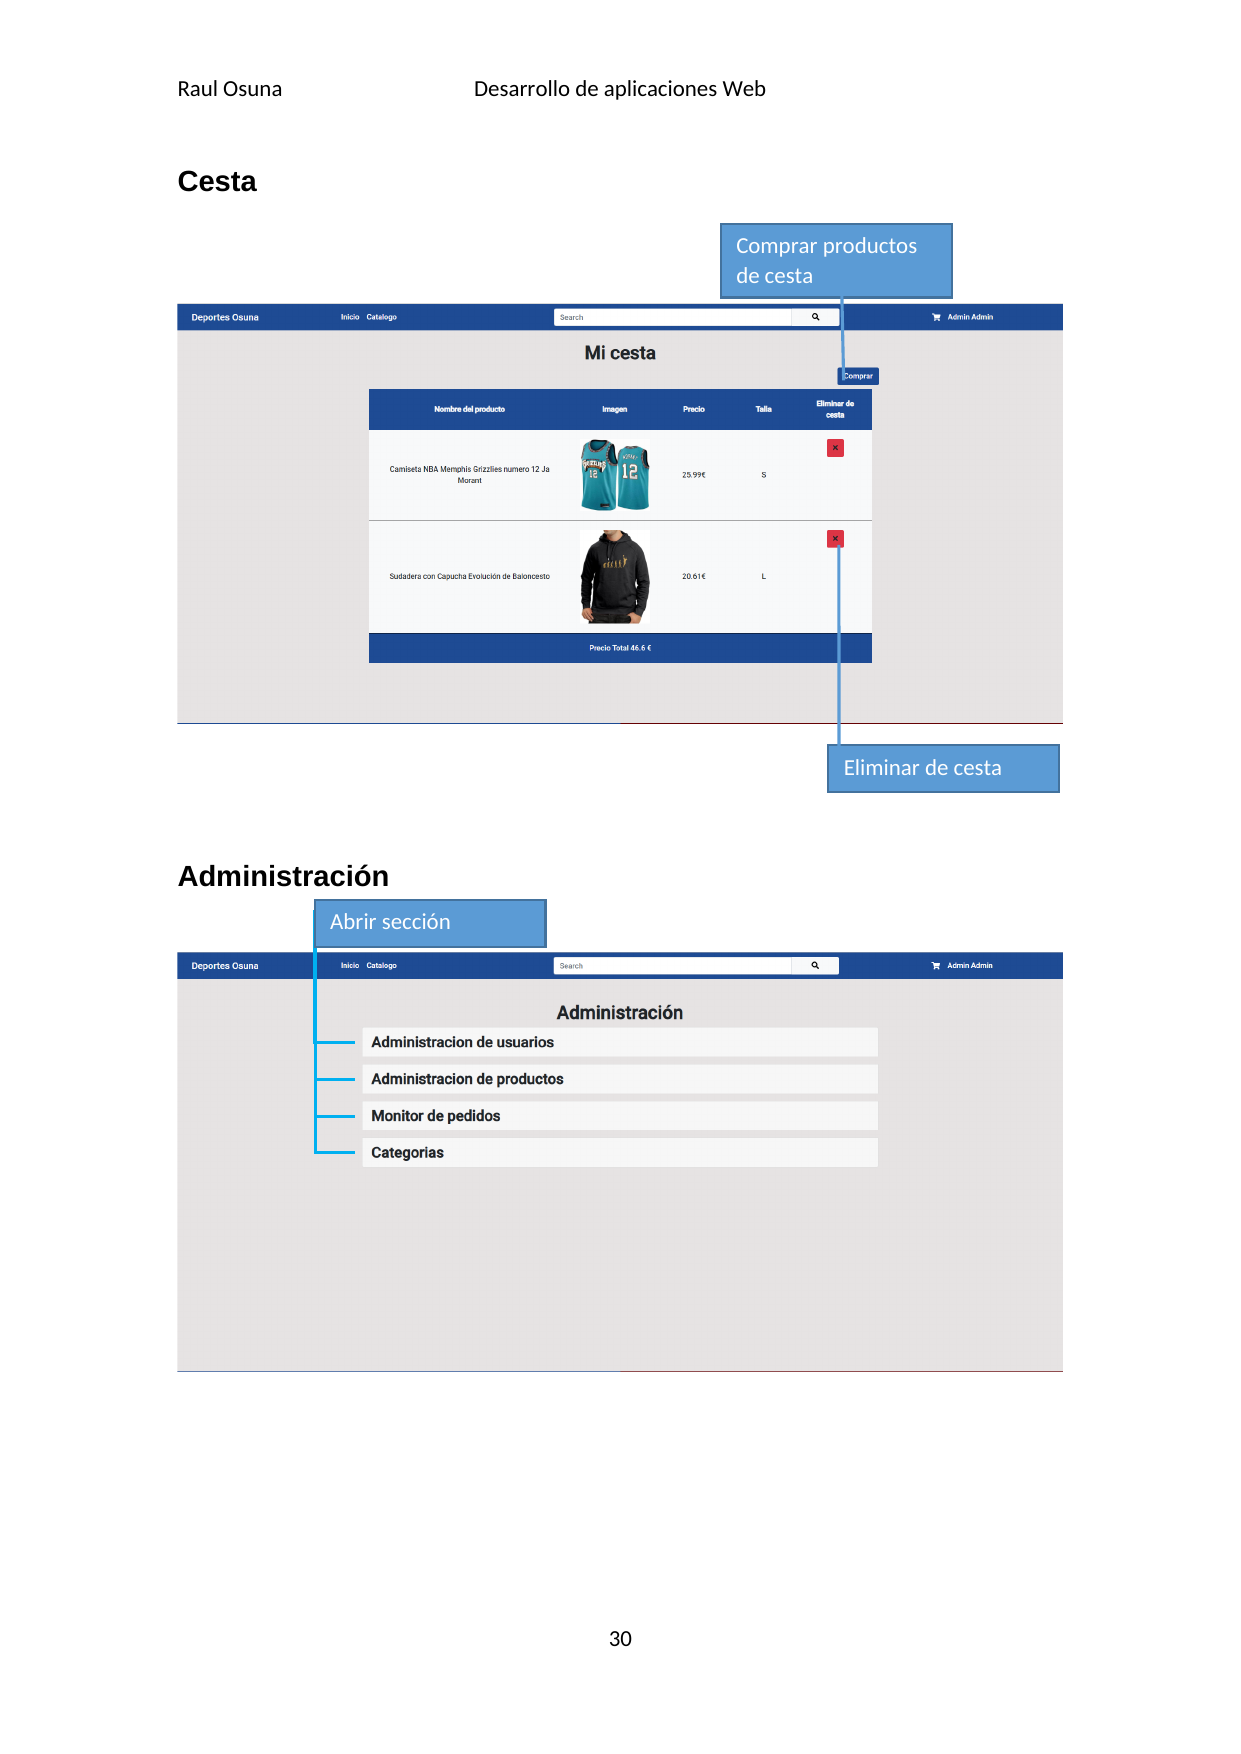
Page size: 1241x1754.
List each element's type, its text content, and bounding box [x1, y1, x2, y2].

subtitle Administración [177, 858, 1063, 892]
picture [177, 952, 1063, 1372]
picture [177, 303, 1063, 724]
subtitle Cesta [177, 164, 1063, 198]
